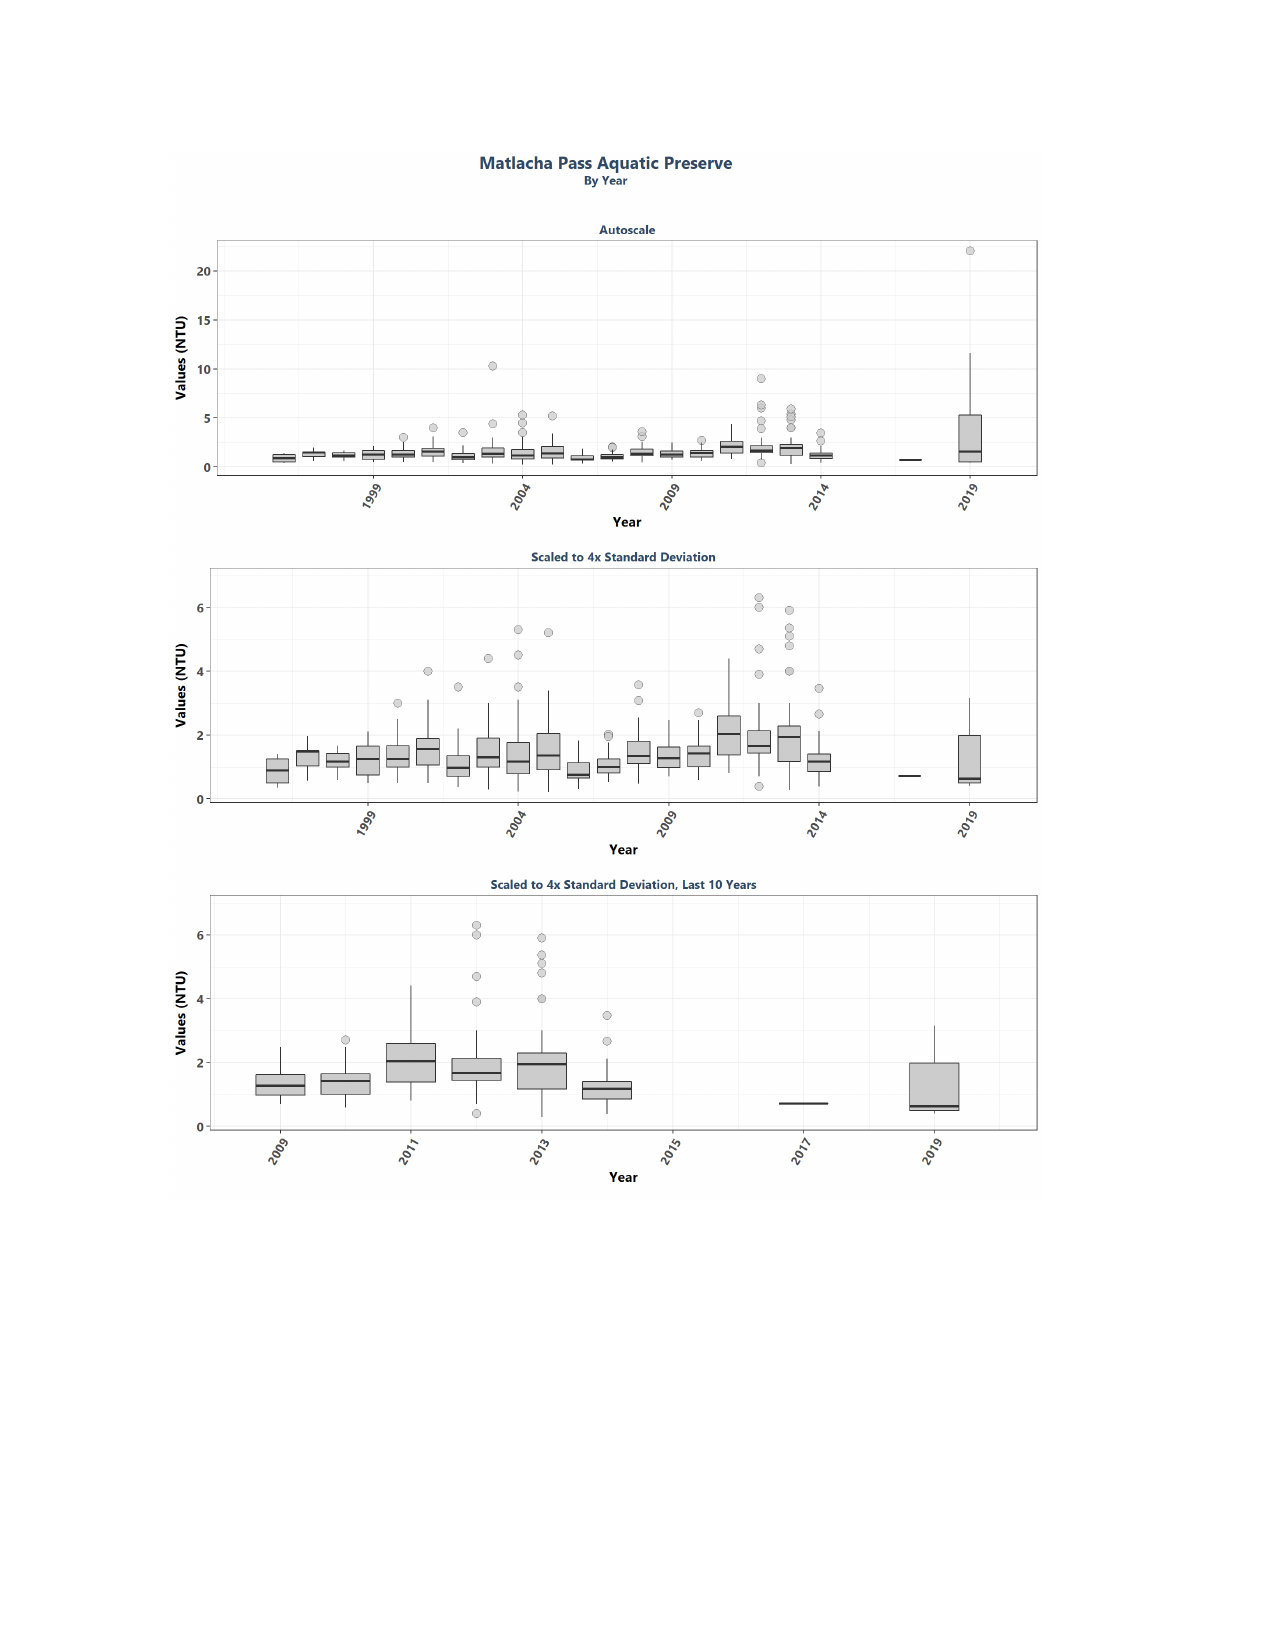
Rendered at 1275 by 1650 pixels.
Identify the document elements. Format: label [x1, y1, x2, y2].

picture [168, 150, 1044, 1200]
